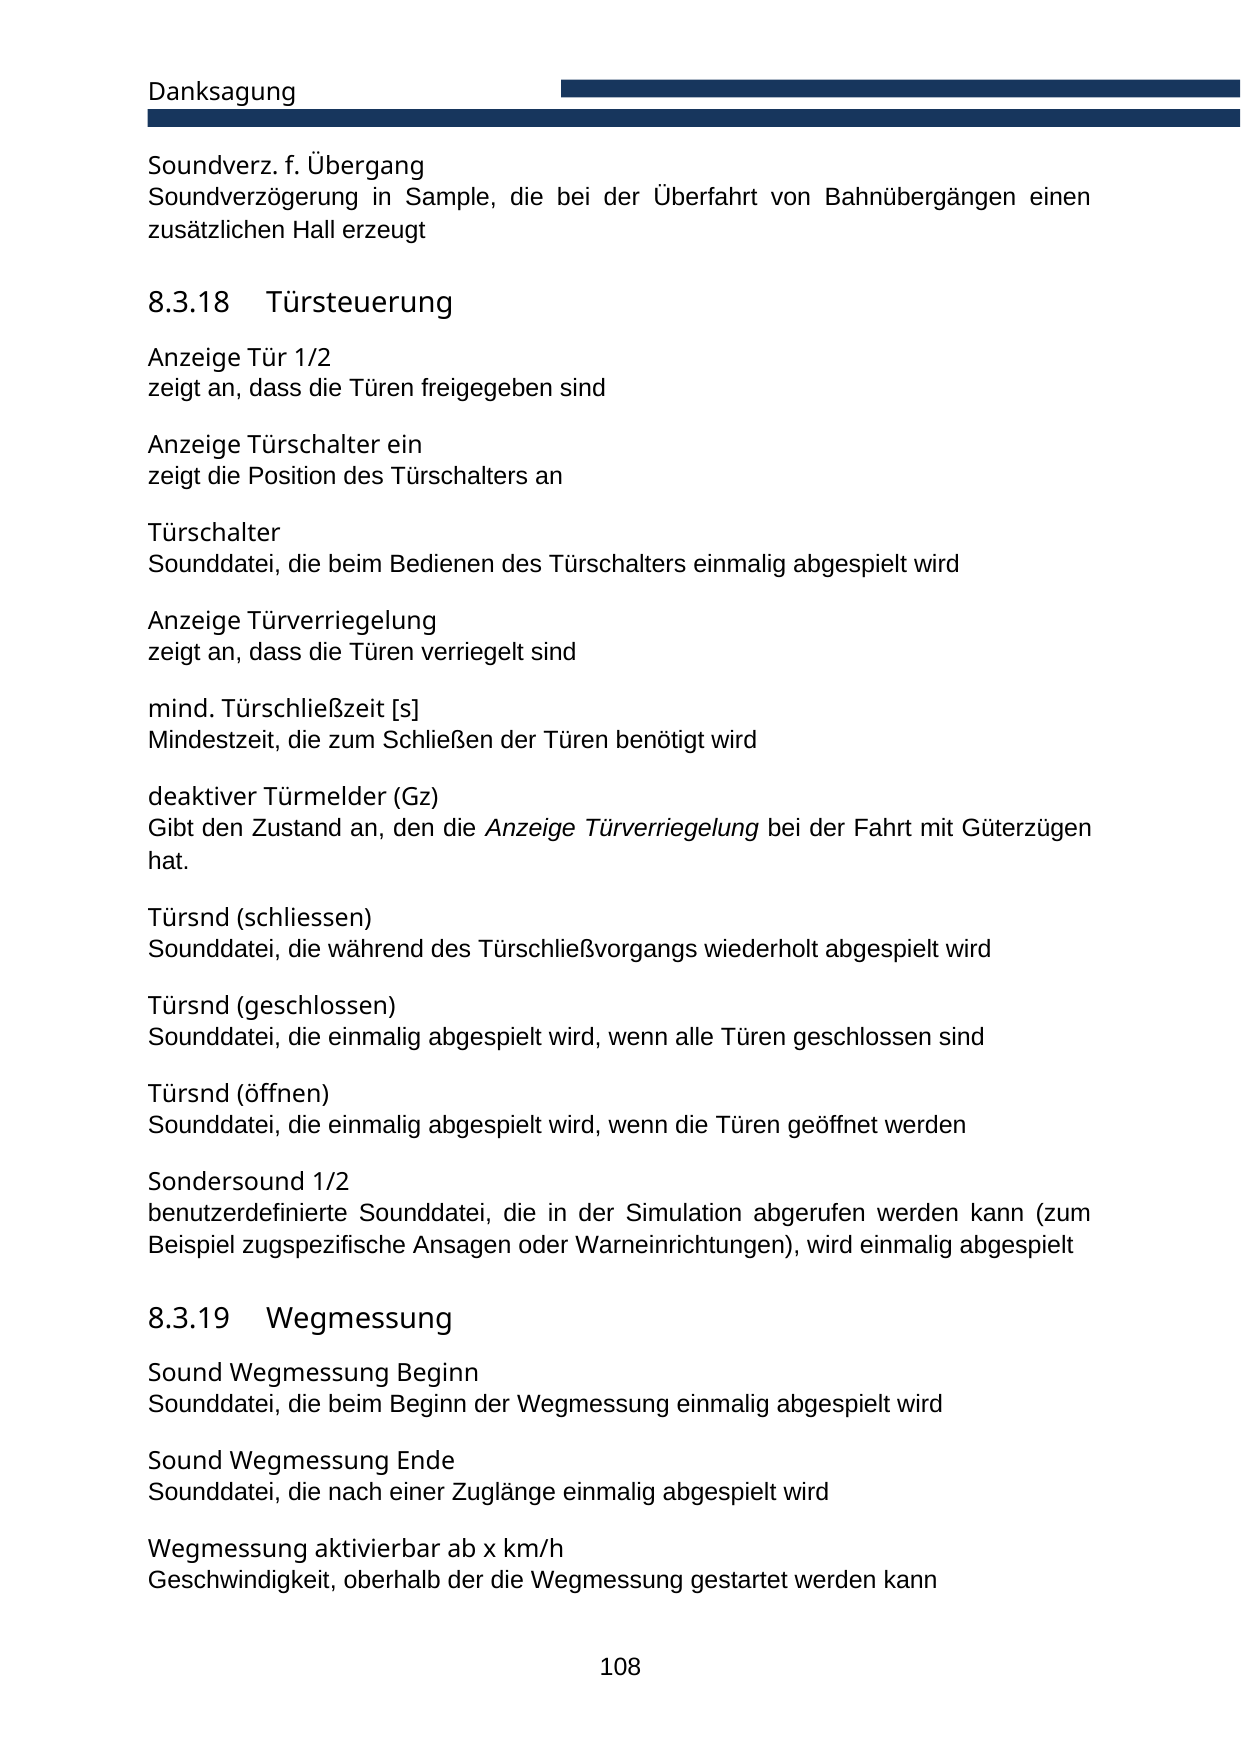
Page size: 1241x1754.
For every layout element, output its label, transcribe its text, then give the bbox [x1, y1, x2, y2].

text Türsnd (schliessen) [148, 900, 1093, 934]
text Sounddatei, die beim Bedienen des Türschalters einmalig abgespielt wird [148, 549, 1093, 578]
text benutzerdefinierte Sounddatei, die in der Simulation abgerufen werden kann (zum Beispiel zugspezifische Ansagen oder Warneinrichtungen), wird einmalig abgespielt [148, 1197, 1093, 1259]
text Anzeige Türverriegelung [148, 603, 1093, 637]
text Türschalter [148, 515, 1093, 549]
text zeigt an, dass die Türen freigegeben sind [148, 373, 1093, 402]
text Sounddatei, die einmalig abgespielt wird, wenn die Türen geöffnet werden [148, 1109, 1093, 1138]
text zeigt die Position des Türschalters an [148, 461, 1093, 490]
text zeigt an, dass die Türen verriegelt sind [148, 637, 1093, 666]
text Soundverzögerung in Sample, die bei der Überfahrt von Bahnübergängen einen zusätzlichen Hall erzeugt [148, 182, 1093, 243]
text Sound Wegmessung Beginn [148, 1355, 1093, 1389]
text Sound Wegmessung Ende [148, 1443, 1093, 1477]
text mind. Türschließzeit [s] [148, 691, 1093, 725]
text Sounddatei, die einmalig abgespielt wird, wenn alle Türen geschlossen sind [148, 1022, 1093, 1050]
text Gibt den Zustand an, den die Anzeige Türverriegelung bei der Fahrt mit Güterzügen hat. [148, 813, 1093, 874]
subtitle Wegmessung [148, 1297, 1093, 1337]
text Sounddatei, die nach einer Zuglänge einmalig abgespielt wird [148, 1477, 1093, 1506]
text Sounddatei, die während des Türschließvorgangs wiederholt abgespielt wird [148, 934, 1093, 962]
text Soundverz. f. Übergang [148, 148, 1093, 182]
text deaktiver Türmelder (Gz) [148, 779, 1093, 813]
text Geschwindigkeit, oberhalb der die Wegmessung gestartet werden kann [148, 1565, 1093, 1594]
text Anzeige Tür 1/2 [148, 339, 1093, 373]
text Sondersound 1/2 [148, 1163, 1093, 1197]
subtitle Türsteuerung [148, 281, 1093, 321]
text Türsnd (geschlossen) [148, 988, 1093, 1022]
text Türsnd (öffnen) [148, 1076, 1093, 1109]
text Wegmessung aktivierbar ab x km/h [148, 1531, 1093, 1565]
text Mindestzeit, die zum Schließen der Türen benötigt wird [148, 725, 1093, 754]
text Anzeige Türschalter ein [148, 427, 1093, 461]
text Sounddatei, die beim Beginn der Wegmessung einmalig abgespielt wird [148, 1389, 1093, 1418]
